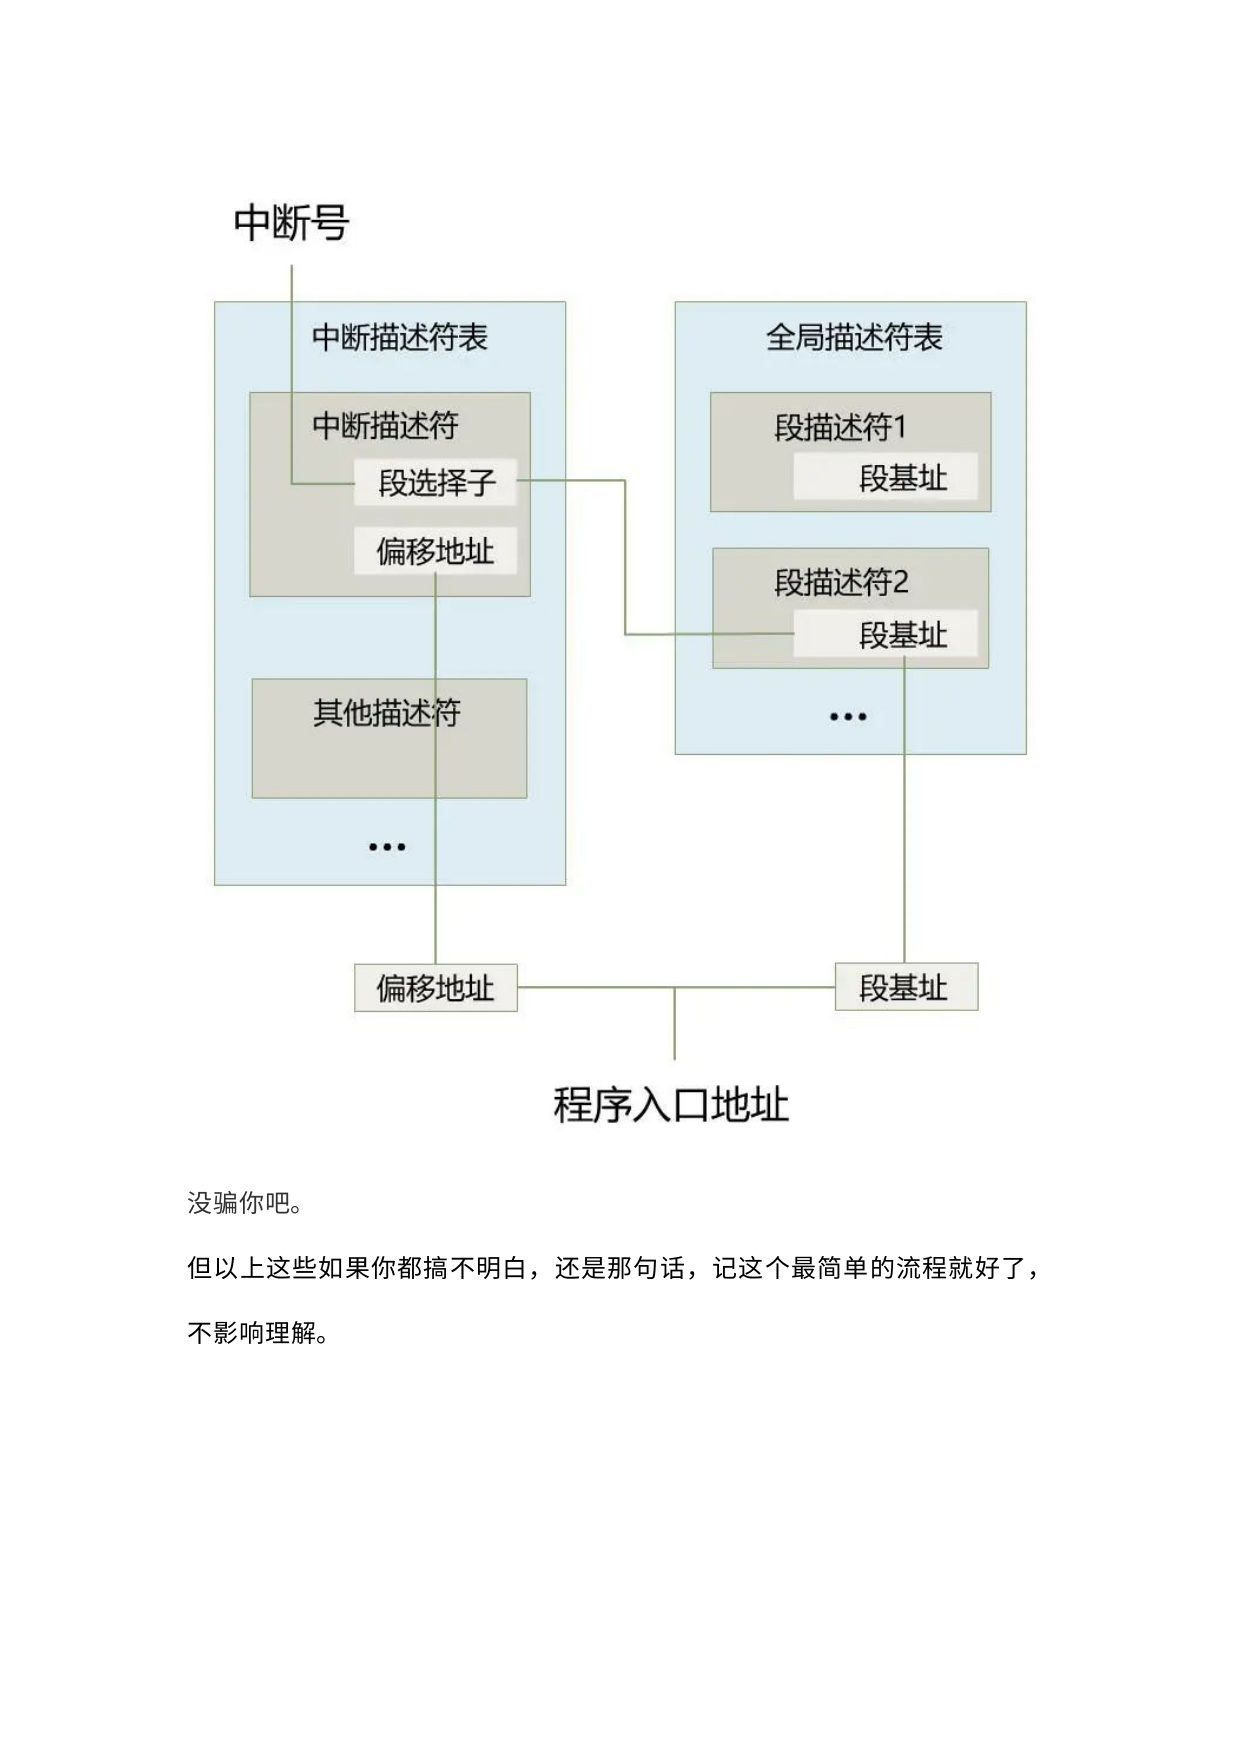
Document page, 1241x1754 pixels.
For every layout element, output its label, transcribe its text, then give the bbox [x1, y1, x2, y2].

picture [187, 162, 1053, 1163]
text 没骗你吧。 [187, 1169, 1053, 1234]
text 但以上这些如果你都搞不明白，还是那句话，记这个最简单的流程就好了，不影响理解。 [187, 1234, 1053, 1364]
